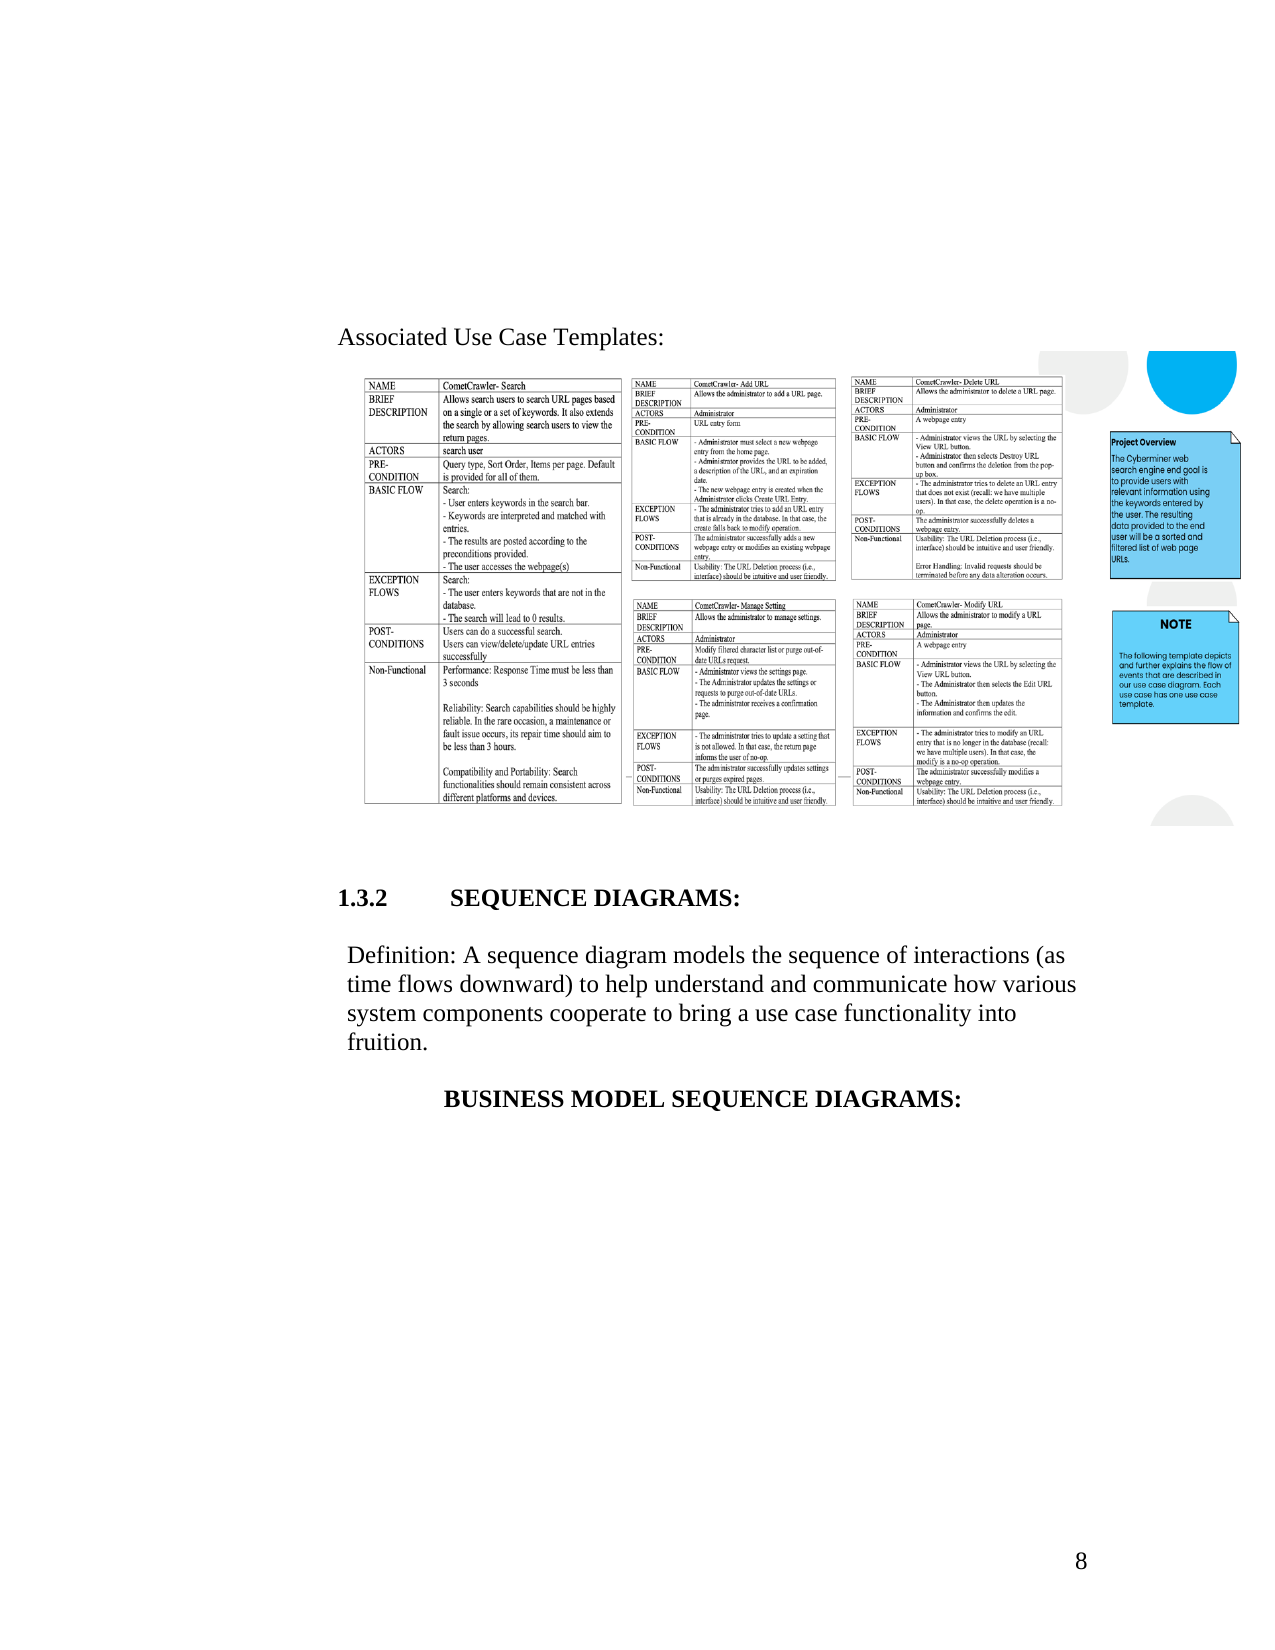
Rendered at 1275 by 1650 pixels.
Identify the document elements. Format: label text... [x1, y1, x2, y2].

text Definition: A sequence diagram models the sequence of interactions (as time flows downward) to help understand and communicate how various system components cooperate to bring a use case functionality into fruition. [347, 940, 1087, 1055]
text Associated Use Case Templates: [337, 322, 1087, 351]
list SEQUENCE DIAGRAMS: [337, 883, 1087, 912]
picture [346, 351, 1255, 826]
text BUSINESS MODEL SEQUENCE DIAGRAMS: [412, 1055, 1087, 1113]
